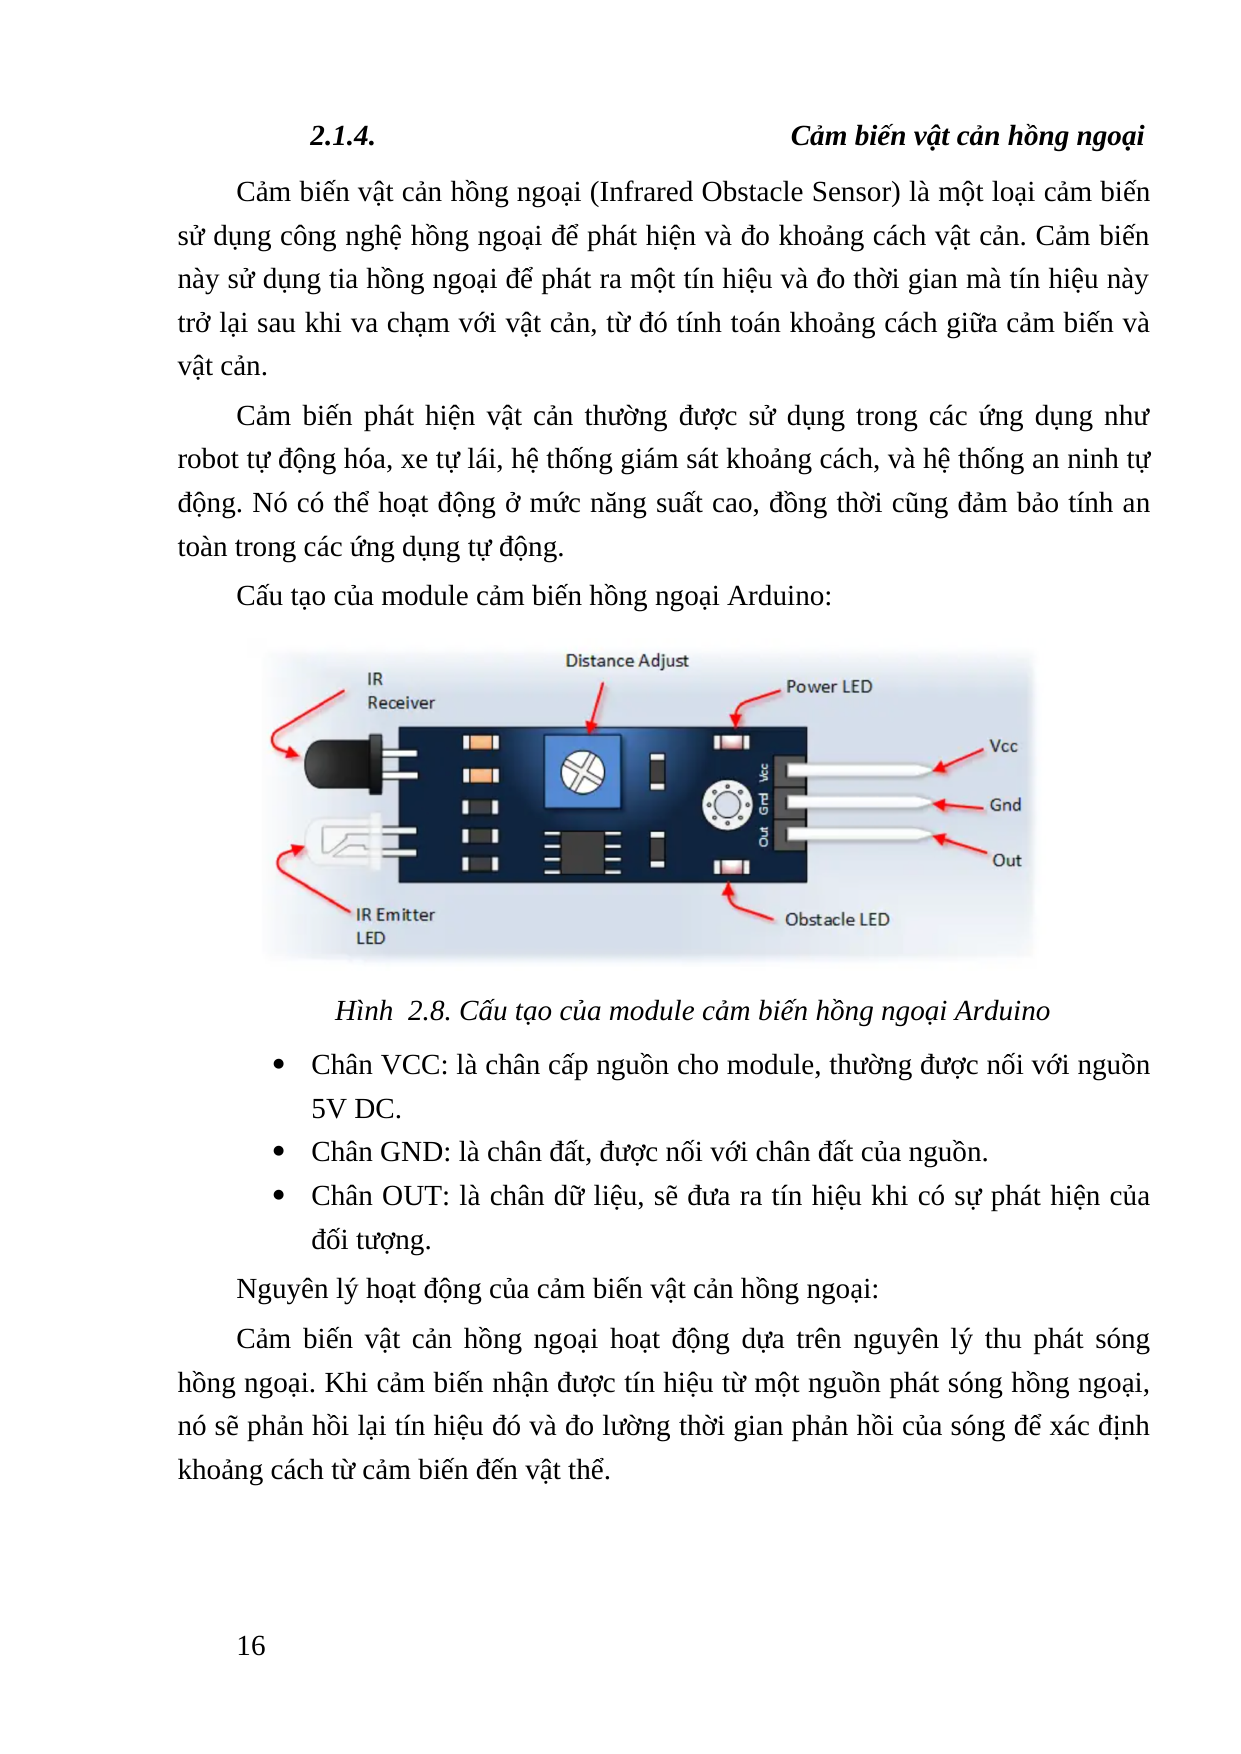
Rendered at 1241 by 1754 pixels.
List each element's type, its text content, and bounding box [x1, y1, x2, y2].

text Cảm biến phát hiện vật cản thường được sử dụng trong các ứng dụng như robot tự động hóa, xe tự lái, hệ thống giám sát khoảng cách, và hệ thống an ninh tự động. Nó có thể hoạt động ở mức năng suất cao, đồng thời cũng đảm bảo tính an toàn trong các ứng dụng tự động. [177, 398, 1152, 562]
list Chân GND: là chân đất, được nối với chân đất của nguồn. [274, 1134, 1152, 1168]
picture [236, 628, 1055, 977]
list Chân VCC: là chân cấp nguồn cho module, thường được nối với nguồn 5V DC. [274, 1047, 1152, 1124]
subtitle Cảm biến vật cản hồng ngoại [251, 118, 1152, 152]
text Cấu tạo của module cảm biến hồng ngoại Arduino: [177, 578, 1152, 612]
text Nguyên lý hoạt động của cảm biến vật cản hồng ngoại: [177, 1272, 1152, 1305]
list Chân OUT: là chân dữ liệu, sẽ đưa ra tín hiệu khi có sự phát hiện của đối tượng. [274, 1178, 1152, 1255]
text Cảm biến vật cản hồng ngoại hoạt động dựa trên nguyên lý thu phát sóng hồng ngoại. Khi cảm biến nhận được tín hiệu từ một nguồn phát sóng hồng ngoại, nó sẽ phản hồi lại tín hiệu đó và đo lường thời gian phản hồi của sóng để xác định khoảng cách từ cảm biến đến vật thể. [177, 1321, 1152, 1486]
text Cảm biến vật cản hồng ngoại (Infrared Obstacle Sensor) là một loại cảm biến sử dụng công nghệ hồng ngoại để phát hiện và đo khoảng cách vật cản. Cảm biến này sử dụng tia hồng ngoại để phát ra một tín hiệu và đo thời gian mà tín hiệu này trở lại sau khi va chạm với vật cản, từ đó tính toán khoảng cách giữa cảm biến và vật cản. [177, 174, 1152, 382]
